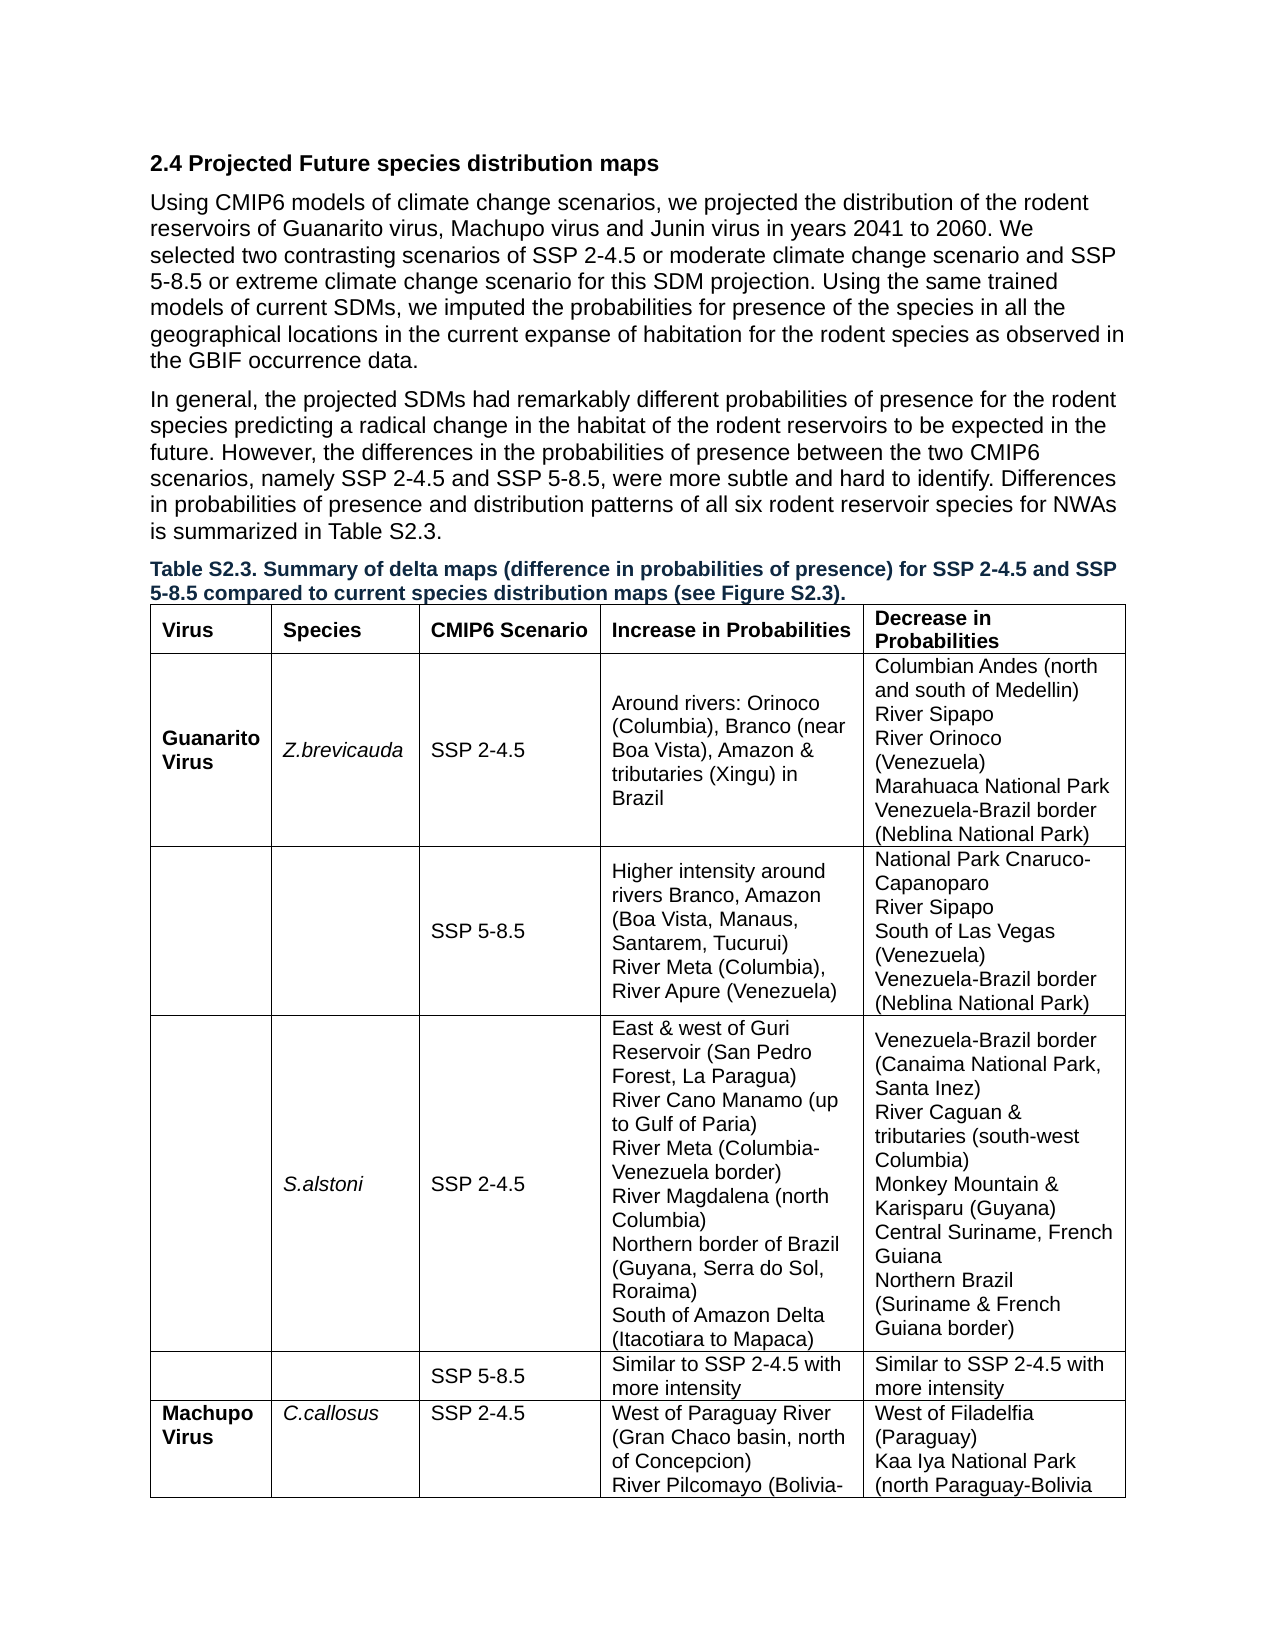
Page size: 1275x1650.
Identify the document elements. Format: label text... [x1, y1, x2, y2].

table_cell National Park Cnaruco-Capanoparo River Sipapo South of Las Vegas (Venezuela) Venezuela-Brazil border (Neblina National Park) [864, 847, 1125, 1015]
table_cell Machupo Virus [151, 1401, 271, 1497]
table_cell SSP 5-8.5 [420, 1352, 600, 1400]
table_cell Z.brevicauda [272, 654, 419, 846]
table_cell [151, 1352, 271, 1400]
table_cell [151, 1016, 271, 1351]
table_cell C.callosus [272, 1401, 419, 1497]
table_cell Similar to SSP 2-4.5 with more intensity [601, 1352, 863, 1400]
text In general, the projected SDMs had remarkably different probabilities of presence for the rodent species predicting a radical change in the habitat of the rodent reservoirs to be expected in the future. However, the differences in the probabilities of presence between the two CMIP6 scenarios, namely SSP 2-4.5 and SSP 5-8.5, were more subtle and hard to identify. Differences in probabilities of presence and distribution patterns of all six rodent reservoir species for NWAs is summarized in Table S2.3. [150, 386, 1125, 544]
table_header Species [272, 605, 419, 653]
table_cell SSP 2-4.5 [420, 654, 600, 846]
table_cell S.alstoni [272, 1016, 419, 1351]
table_cell Around rivers: Orinoco (Columbia), Branco (near Boa Vista), Amazon & tributaries (Xingu) in Brazil [601, 654, 863, 846]
table_cell SSP 2-4.5 [420, 1016, 600, 1351]
table_header Decrease in Probabilities [864, 605, 1125, 653]
table_cell [272, 1352, 419, 1400]
table_cell [151, 847, 271, 1015]
table_cell Higher intensity around rivers Branco, Amazon (Boa Vista, Manaus, Santarem, Tucurui) River Meta (Columbia), River Apure (Venezuela) [601, 847, 863, 1015]
table_cell SSP 5-8.5 [420, 847, 600, 1015]
table_header CMIP6 Scenario [420, 605, 600, 653]
text Using CMIP6 models of climate change scenarios, we projected the distribution of the rodent reservoirs of Guanarito virus, Machupo virus and Junin virus in years 2041 to 2060. We selected two contrasting scenarios of SSP 2-4.5 or moderate climate change scenario and SSP 5-8.5 or extreme climate change scenario for this SDM projection. Using the same trained models of current SDMs, we imputed the probabilities for presence of the species in all the geographical locations in the current expanse of habitation for the rodent species as observed in the GBIF occurrence data. [150, 189, 1125, 373]
table_header Virus [151, 605, 271, 653]
table_cell Similar to SSP 2-4.5 with more intensity [864, 1352, 1125, 1400]
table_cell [864, 1401, 1125, 1497]
table_header Increase in Probabilities [601, 605, 863, 653]
subtitle 2.4 Projected Future species distribution maps [150, 150, 1125, 176]
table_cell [601, 1401, 863, 1497]
table_cell Venezuela-Brazil border (Canaima National Park, Santa Inez) River Caguan & tributaries (south-west Columbia) Monkey Mountain & Karisparu (Guyana) Central Suriname, French Guiana Northern Brazil (Suriname & French Guiana border) [864, 1016, 1125, 1351]
table_cell East & west of Guri Reservoir (San Pedro Forest, La Paragua) River Cano Manamo (up to Gulf of Paria) River Meta (Columbia-Venezuela border) River Magdalena (north Columbia) Northern border of Brazil (Guyana, Serra do Sol, Roraima) South of Amazon Delta (Itacotiara to Mapaca) [601, 1016, 863, 1351]
table_cell [272, 847, 419, 1015]
table_cell Guanarito Virus [151, 654, 271, 846]
table_cell Columbian Andes (north and south of Medellin) River Sipapo River Orinoco (Venezuela) Marahuaca National Park Venezuela-Brazil border (Neblina National Park) [864, 654, 1125, 846]
table_cell SSP 2-4.5 [420, 1401, 600, 1497]
text Table S2.3. Summary of delta maps (difference in probabilities of presence) for SSP 2-4.5 and SSP 5-8.5 compared to current species distribution maps (see Figure S2.3). [150, 556, 1125, 604]
